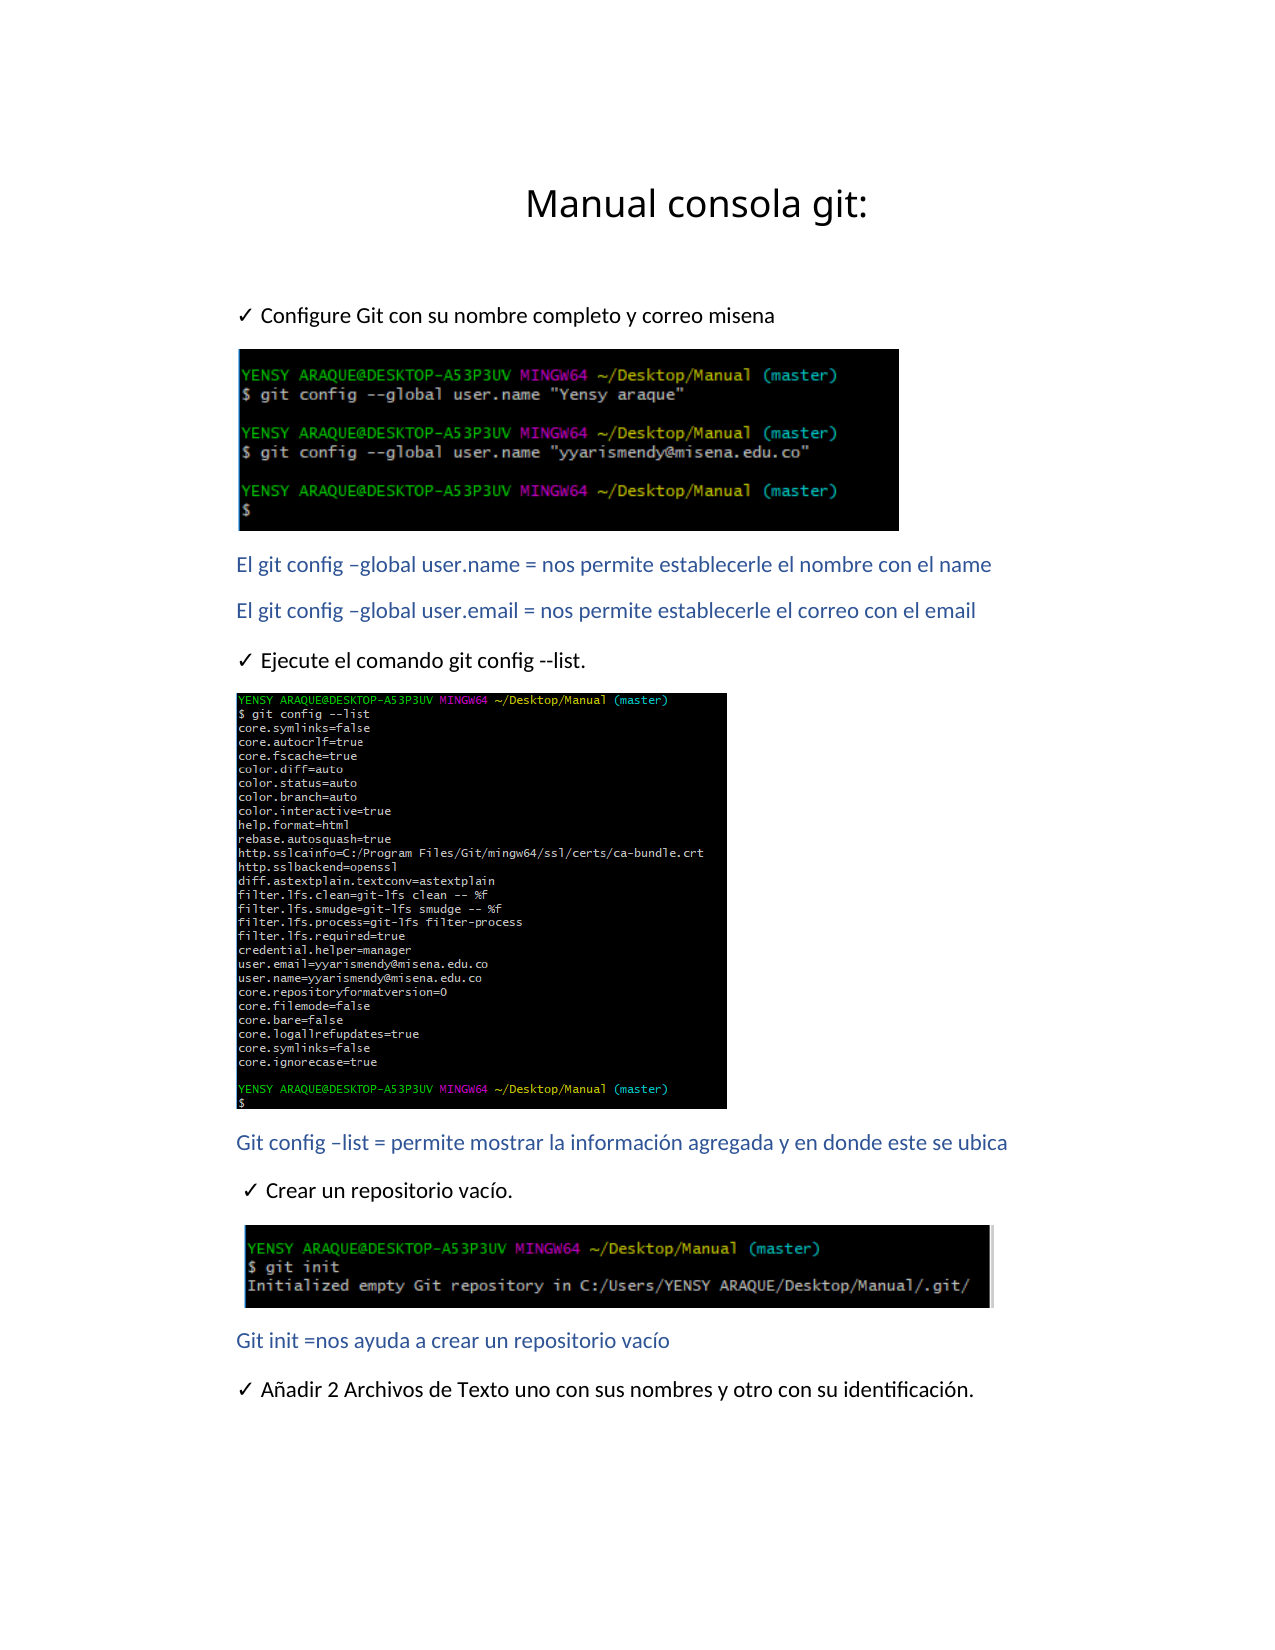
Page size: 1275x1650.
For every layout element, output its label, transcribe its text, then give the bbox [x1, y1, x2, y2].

text ✓ Añadir 2 Archivos de Texto uno con sus nombres y otro con su identificación. [236, 1373, 1157, 1405]
picture [236, 1225, 994, 1308]
text ✓ Ejecute el comando git config --list. [236, 643, 1157, 675]
text El git config –global user.name = nos permite establecerle el nombre con el name [236, 550, 1157, 578]
text ✓ Crear un repositorio vacío. [236, 1174, 1157, 1206]
text Manual consola git: [236, 177, 1157, 228]
text Git init =nos ayuda a crear un repositorio vacío [236, 1327, 1157, 1354]
picture [236, 349, 899, 531]
text ✓ Configure Git con su nombre completo y correo misena [236, 299, 1157, 331]
picture [236, 693, 727, 1109]
text Git config –list = permite mostrar la información agregada y en donde este se ubica [236, 1128, 1157, 1156]
text El git config –global user.email = nos permite establecerle el correo con el email [236, 597, 1157, 625]
